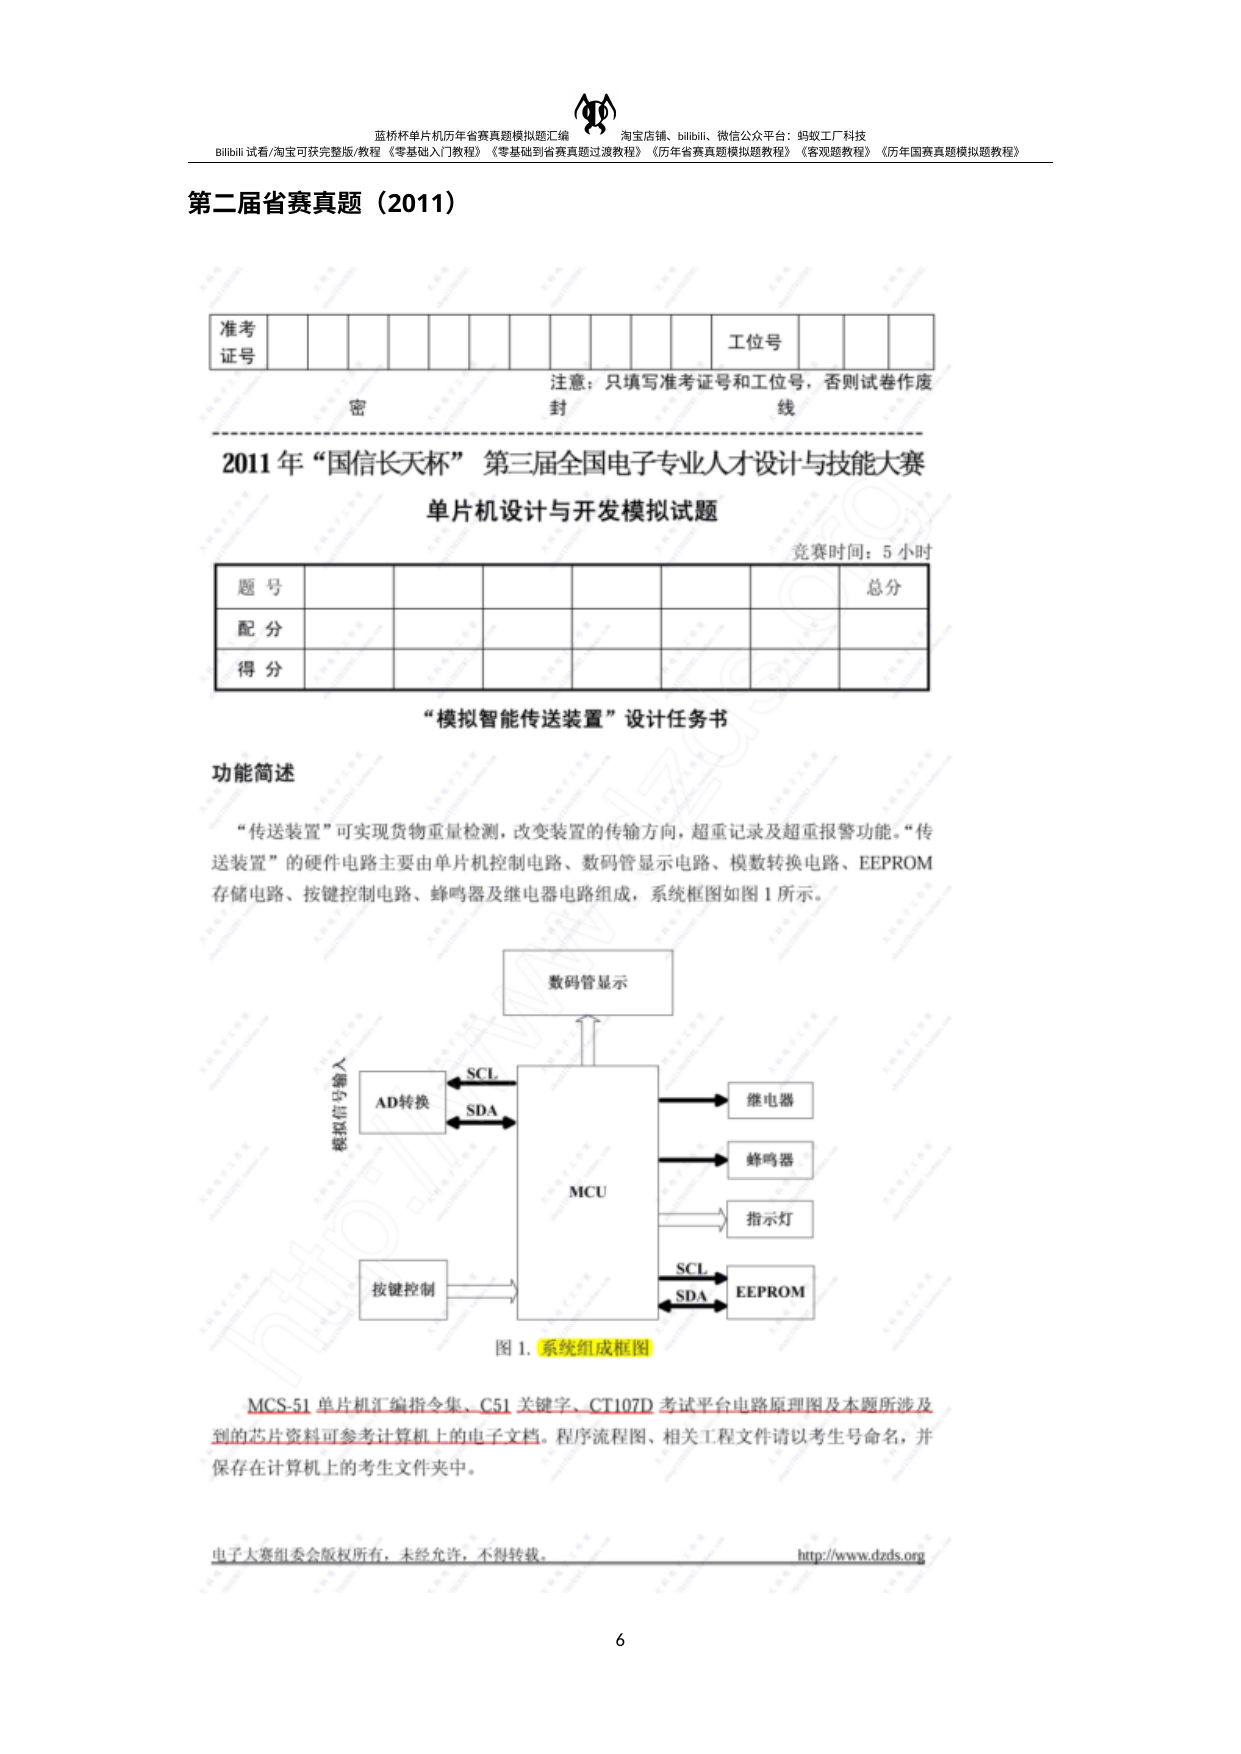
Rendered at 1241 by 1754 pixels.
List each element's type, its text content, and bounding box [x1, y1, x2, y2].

picture [187, 266, 980, 1593]
text 第二届省赛真题（2011） [187, 169, 1053, 234]
picture [569, 88, 621, 140]
